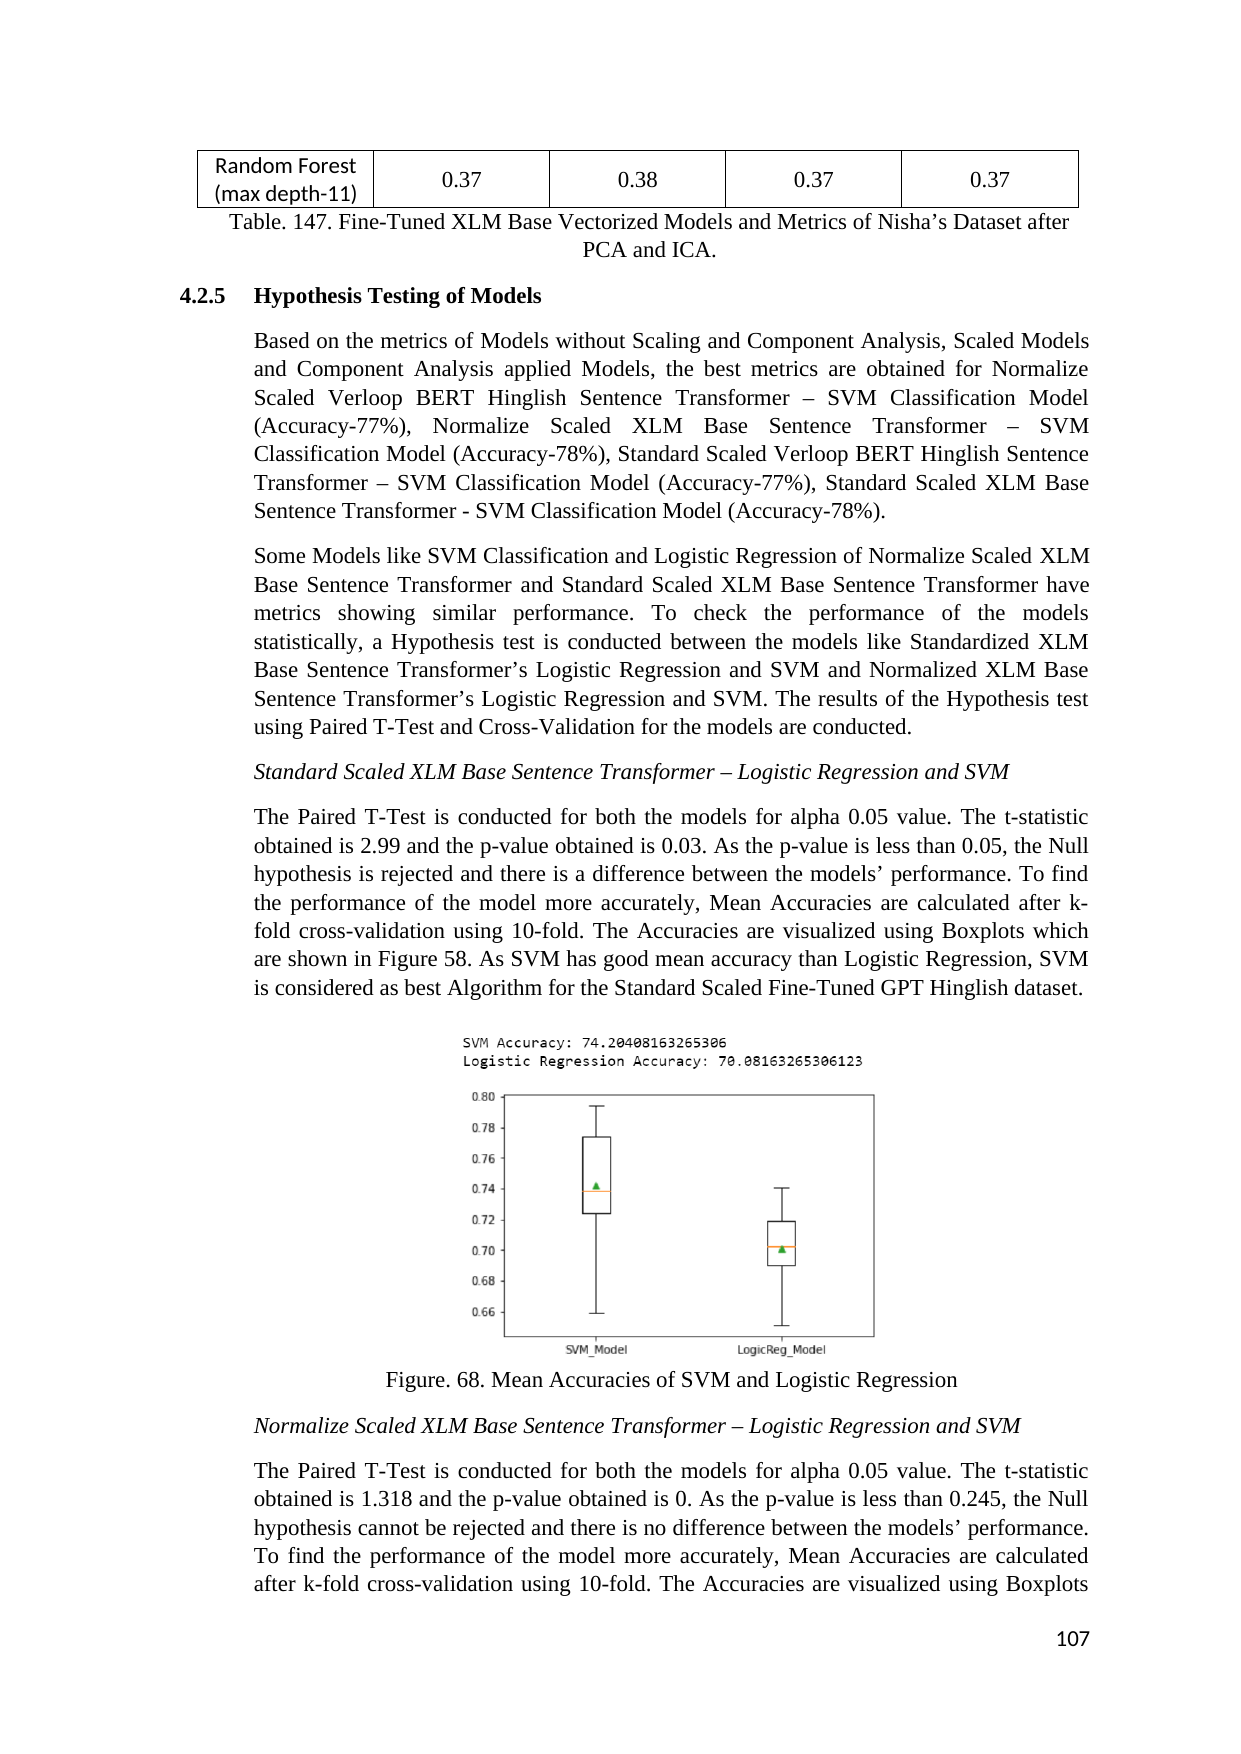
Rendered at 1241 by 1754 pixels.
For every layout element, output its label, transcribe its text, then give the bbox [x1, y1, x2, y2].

list The Paired T-Test is conducted for both the models for alpha 0.05 value. The t-statistic obtained is 2.99 and the p-value obtained is 0.03. As the p-value is less than 0.05, the Null hypothesis is rejected and there is a difference between the models’ performance. To find the performance of the model more accurately, Mean Accuracies are calculated after k-fold cross-validation using 10-fold. The Accuracies are visualized using Boxplots which are shown in Figure 58. As SVM has good mean accuracy than Logistic Regression, SVM is considered as best Algorithm for the Standard Scaled Fine-Tuned GPT Hinglish dataset. [253, 803, 1090, 1000]
text Table. 147. Fine-Tuned XLM Base Vectorized Models and Metrics of Nisha’s Dataset after PCA and ICA. [209, 208, 1090, 263]
list Hypothesis Testing of Models [179, 282, 1090, 308]
list Figure. 68. Mean Accuracies of SVM and Logistic Regression [253, 1367, 1090, 1393]
text Some Models like SVM Classification and Logistic Regression of Normalize Scaled XLM Base Sentence Transformer and Standard Scaled XLM Base Sentence Transformer have metrics showing similar performance. To check the performance of the models statistically, a Hypothesis test is conducted between the models like Standardized XLM Base Sentence Transformer’s Logistic Regression and SVM and Normalized XLM Base Sentence Transformer’s Logistic Regression and SVM. The results of the Hypothesis test using Paired T-Test and Cross-Validation for the models are conducted. [253, 542, 1090, 739]
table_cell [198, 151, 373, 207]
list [253, 1457, 1090, 1597]
text Normalize Scaled XLM Base Sentence Transformer – Logistic Regression and SVM [253, 1412, 1090, 1438]
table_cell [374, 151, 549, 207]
picture [458, 1030, 886, 1365]
text Based on the metrics of Models without Scaling and Component Analysis, Scaled Models and Component Analysis applied Models, the best metrics are obtained for Normalize Scaled Verloop BERT Hinglish Sentence Transformer – SVM Classification Model (Accuracy-77%), Normalize Scaled XLM Base Sentence Transformer – SVM Classification Model (Accuracy-78%), Standard Scaled Verloop BERT Hinglish Sentence Transformer – SVM Classification Model (Accuracy-77%), Standard Scaled XLM Base Sentence Transformer - SVM Classification Model (Accuracy-78%). [253, 327, 1090, 524]
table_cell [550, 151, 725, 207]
text Standard Scaled XLM Base Sentence Transformer – Logistic Regression and SVM [253, 758, 1090, 784]
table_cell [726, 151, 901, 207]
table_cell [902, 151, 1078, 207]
